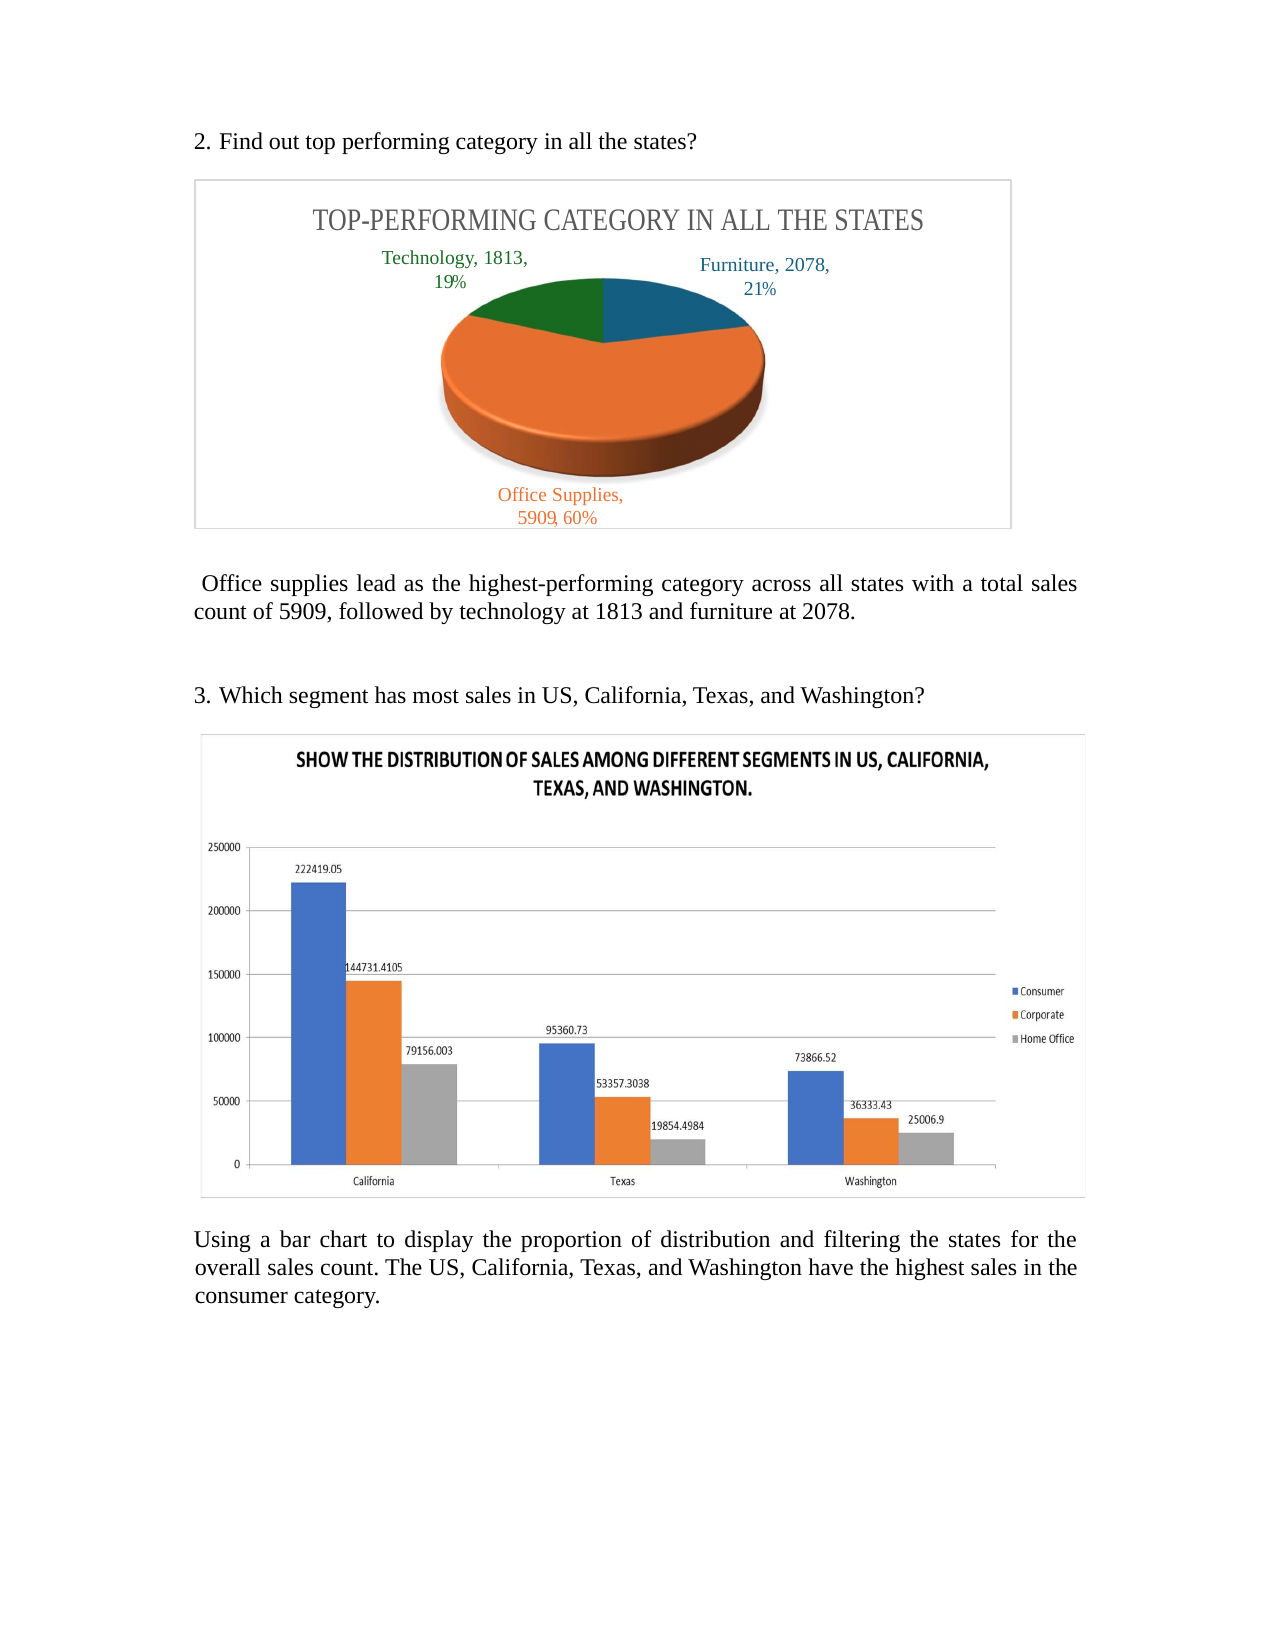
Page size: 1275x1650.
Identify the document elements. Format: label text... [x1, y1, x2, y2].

picture [265, 274, 941, 490]
text Using a bar chart to display the proportion of distribution and filtering the states for the overall sales count. The US, California, Texas, and Washington have the highest sales in the consumer category. [193, 1224, 1079, 1309]
list Find out top performing category in all the states? [193, 127, 1124, 154]
text Office supplies lead as the highest-performing category across all states with a total sales count of 5909, followed by technology at 1813 and furniture at 2078. [193, 569, 1079, 625]
picture [200, 734, 1086, 1198]
list Which segment has most sales in US, California, Texas, and Washington? [193, 681, 1124, 709]
